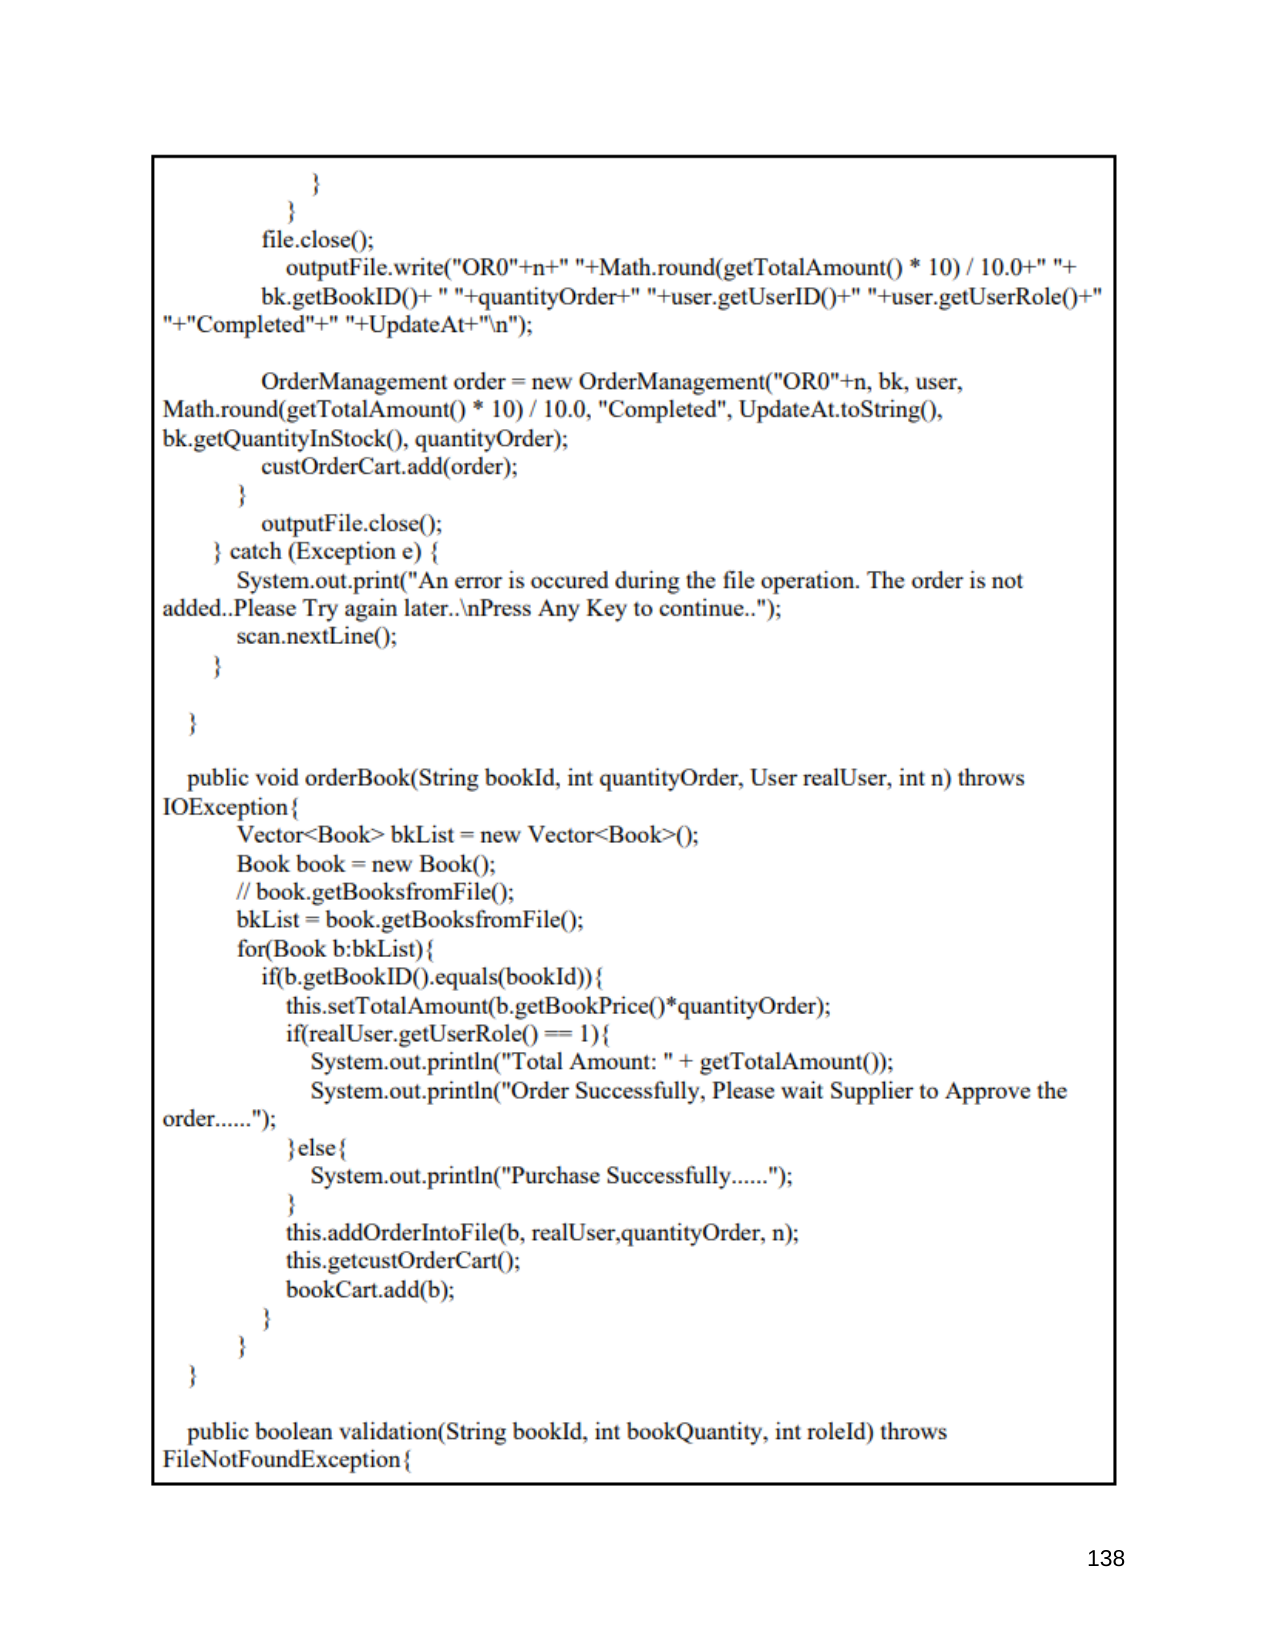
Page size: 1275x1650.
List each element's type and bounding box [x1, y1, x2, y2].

picture [150, 150, 1125, 1492]
